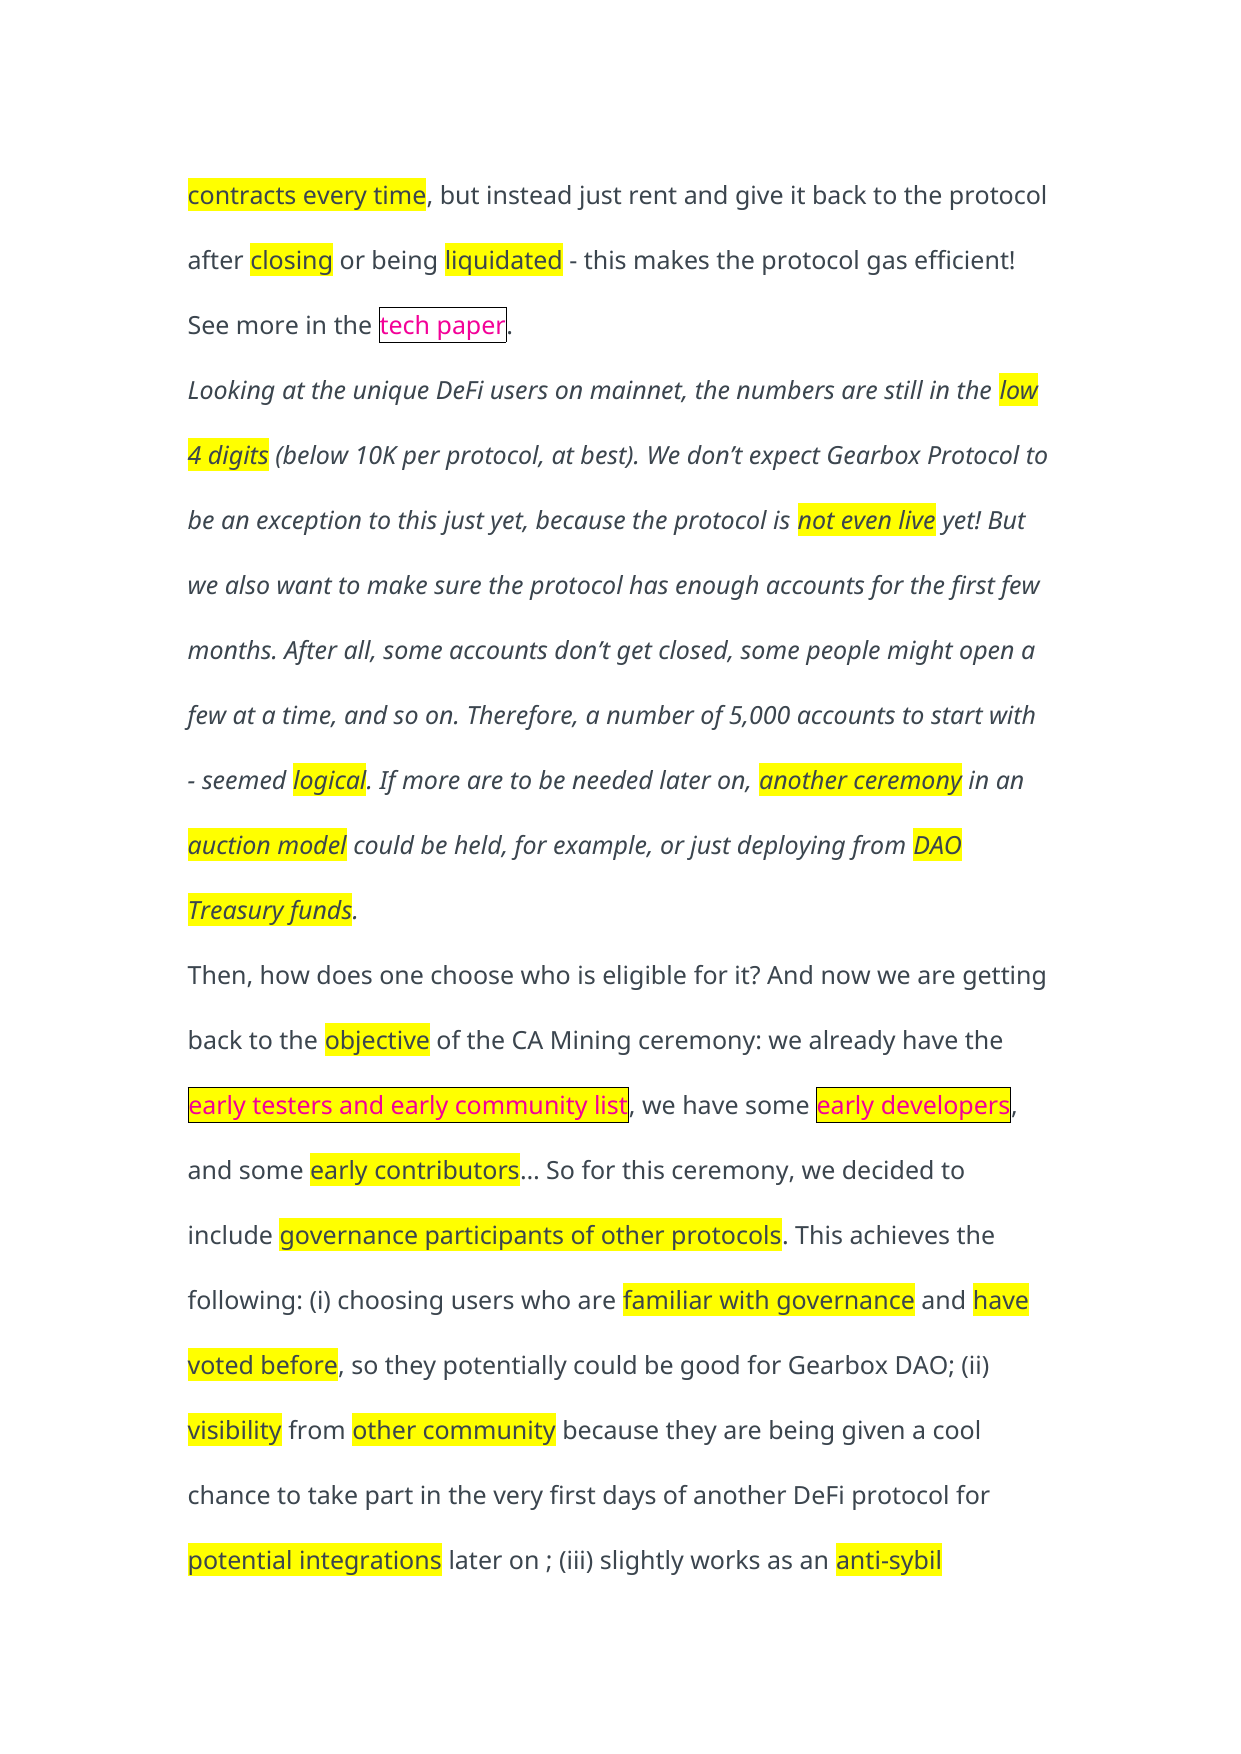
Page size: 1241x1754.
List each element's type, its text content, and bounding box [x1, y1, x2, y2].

text Looking at the unique DeFi users on mainnet, the numbers are still in the low 4 digits (below 10K per protocol, at best). We don’t expect Gearbox Protocol to be an exception to this just yet, because the protocol is not even live yet! But we also want to make sure the protocol has enough accounts for the first few months. After all, some accounts don’t get closed, some people might open a few at a time, and so on. Therefore, a number of 5,000 accounts to start with - seemed logical. If more are to be needed later on, another ceremony in an auction model could be held, for example, or just deploying from DAO Treasury funds. [187, 357, 1053, 942]
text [187, 162, 1053, 357]
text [187, 942, 1053, 1592]
